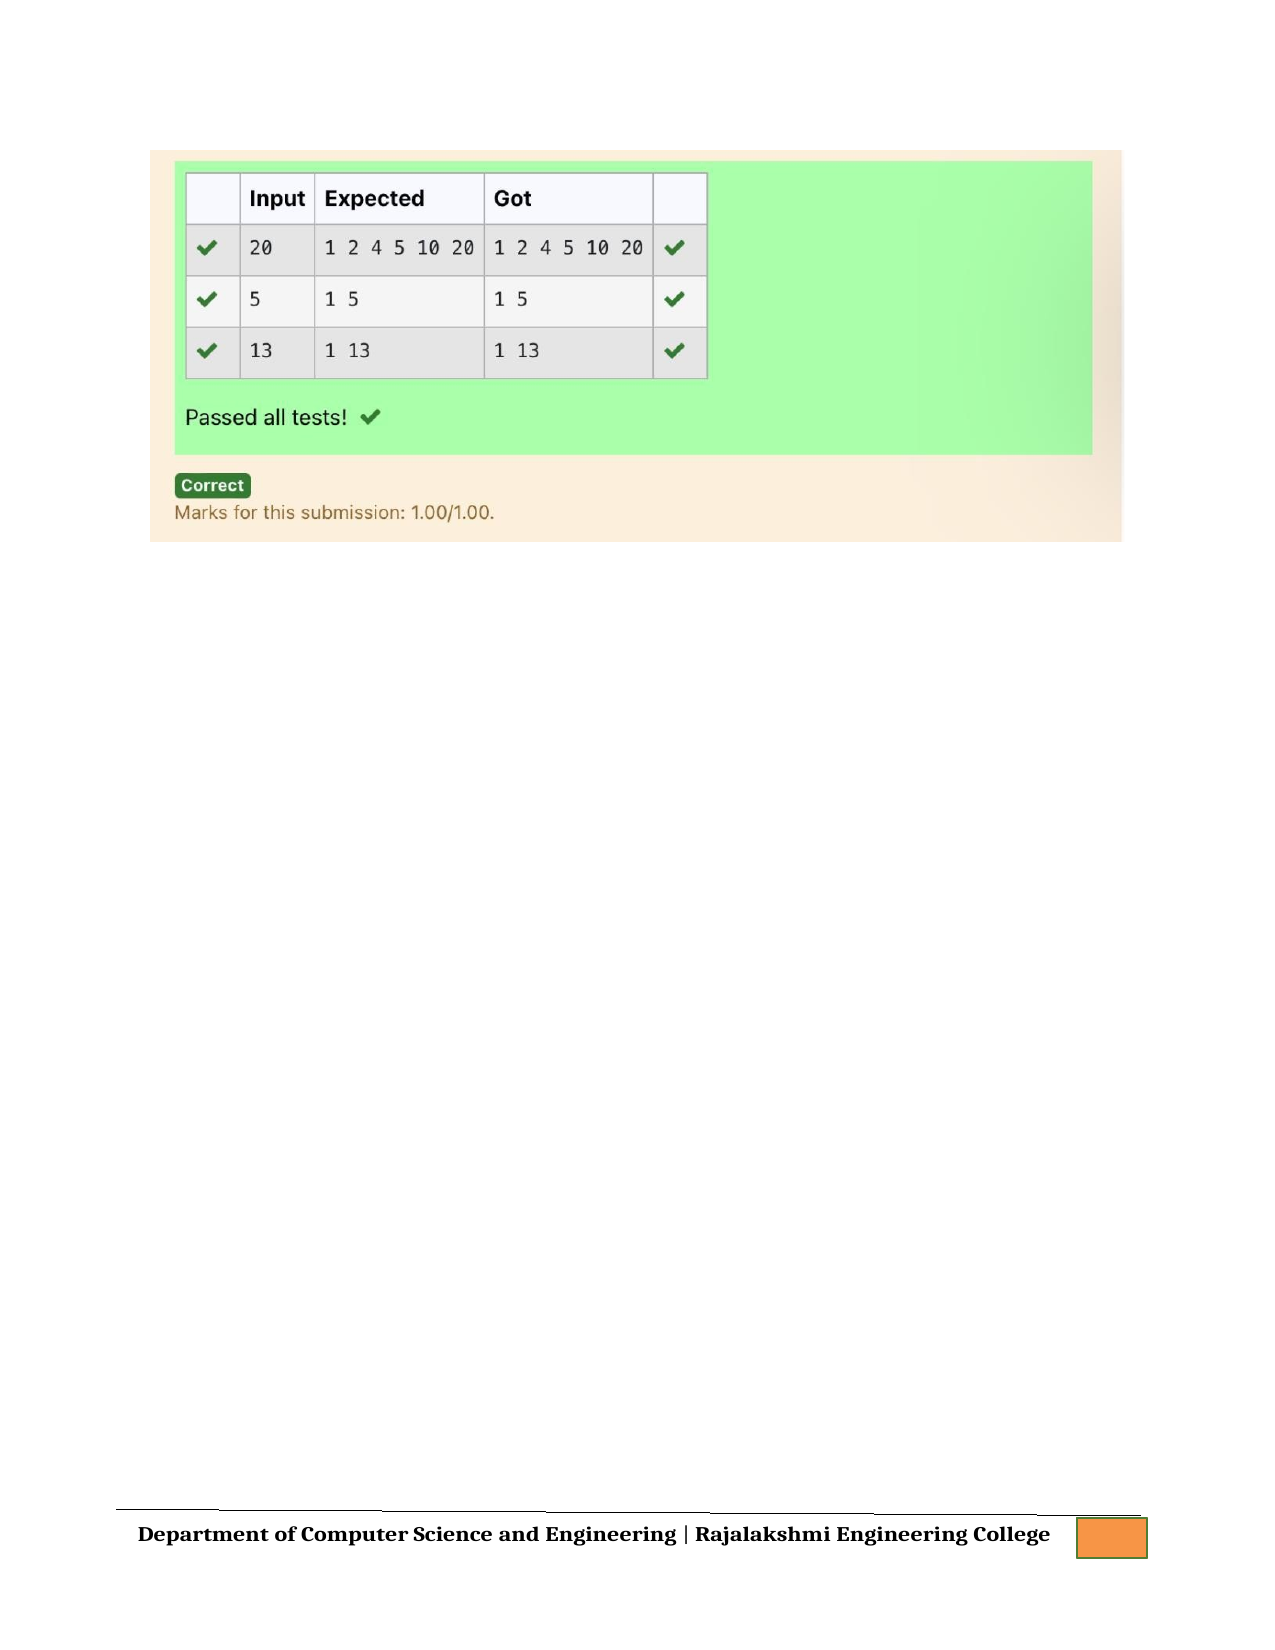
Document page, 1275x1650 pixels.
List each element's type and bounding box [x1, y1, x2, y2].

picture [150, 150, 1125, 542]
